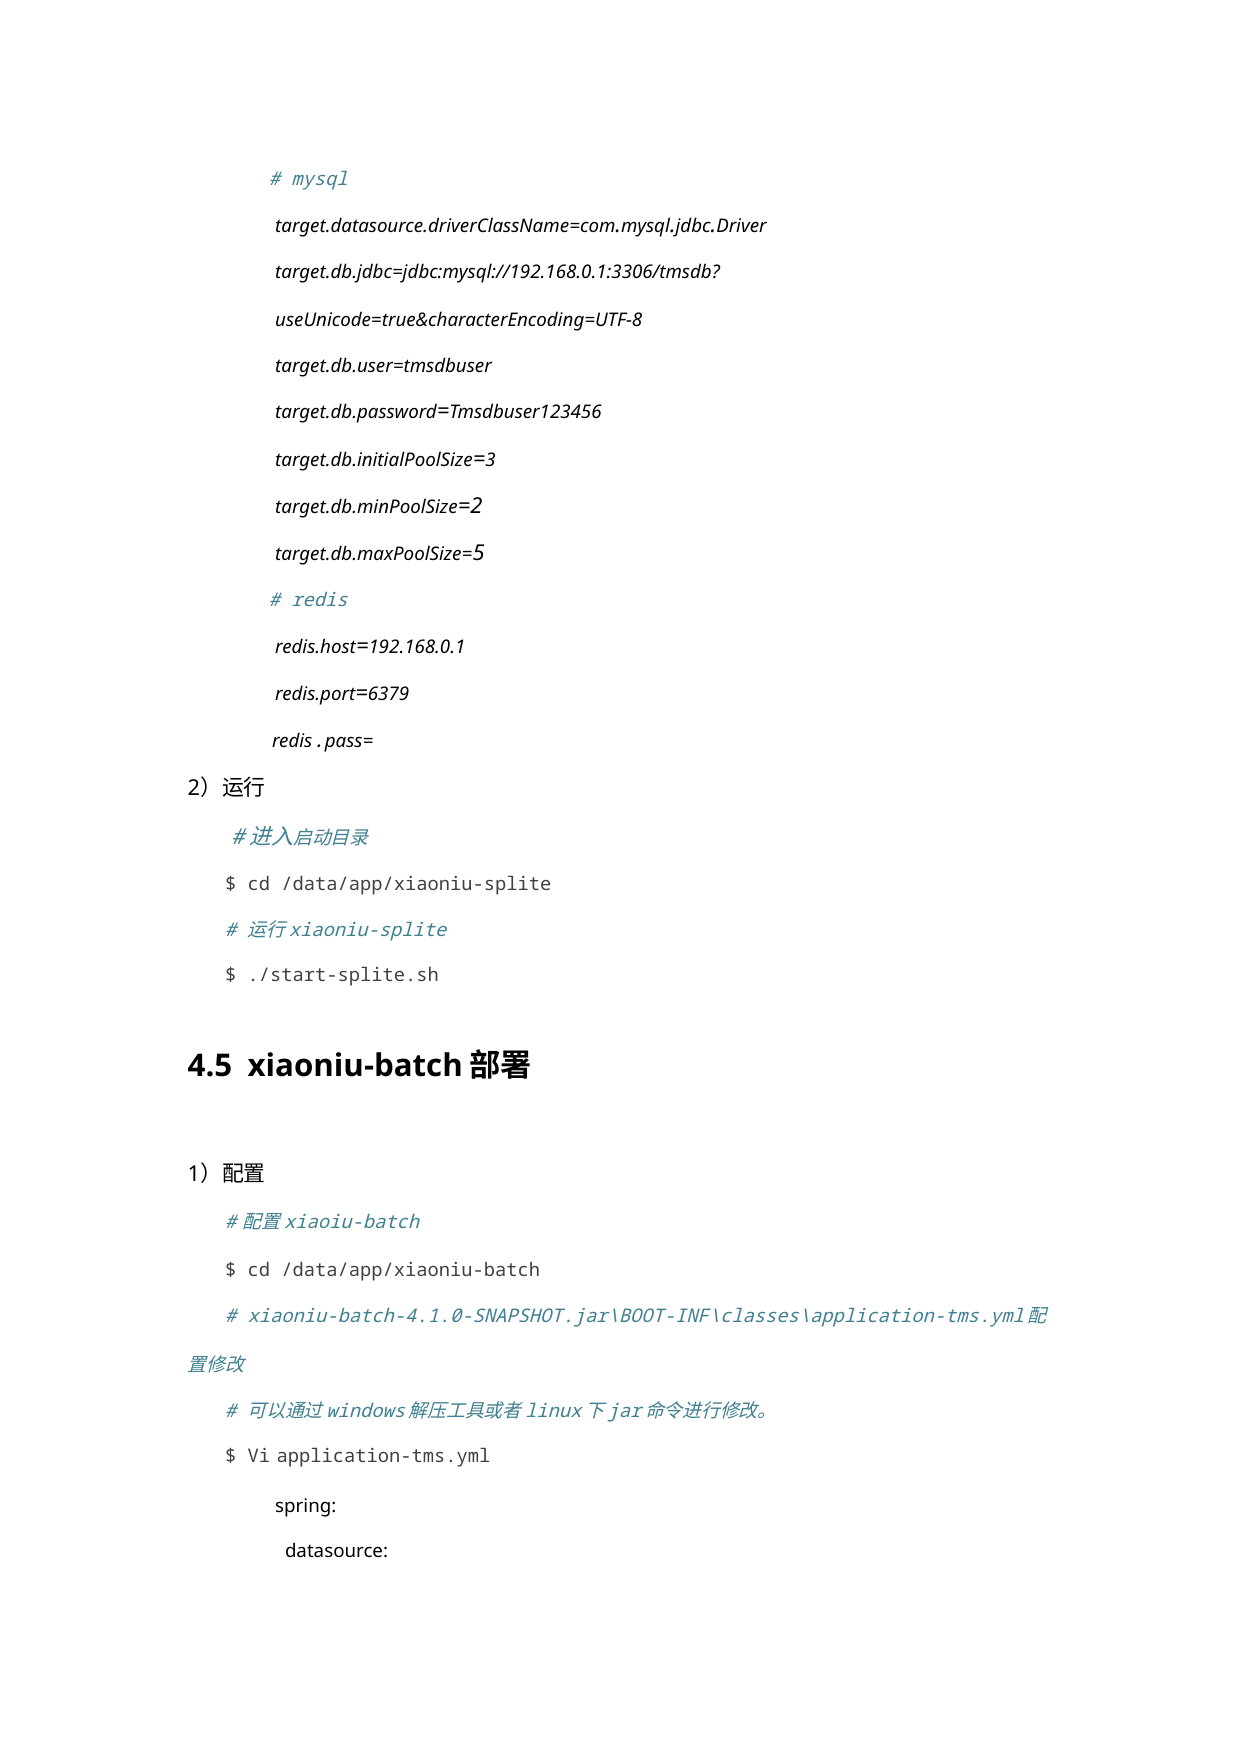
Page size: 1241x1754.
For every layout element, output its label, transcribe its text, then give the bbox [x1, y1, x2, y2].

text # 运行xiaoniu-splite [187, 912, 1053, 944]
text $ Vi application-tms.yml [187, 1439, 1053, 1472]
text target.db.initialPoolSize=3 [275, 441, 1053, 474]
text # xiaoniu-batch-4.1.0-SNAPSHOT.jar\BOOT-INF\classes\application-tms.yml配置修改 [187, 1298, 1053, 1380]
text $ ./start-splite.sh [187, 958, 1053, 990]
text # 配置xiaoiu-batch [187, 1204, 1053, 1236]
text redis.pass= [187, 723, 1053, 756]
text target.datasource.driverClassName=com.mysql.jdbc.Driver [275, 207, 1053, 240]
text target.db.minPoolSize=2 [275, 488, 1053, 521]
text target.db.jdbc=jdbc:mysql://192.168.0.1:3306/tmsdb?useUnicode=true&characterEncoding=UTF-8 [275, 254, 1053, 336]
text spring: [275, 1489, 1053, 1521]
text # 可以通过windows解压工具或者linux下jar命令进行修改。 [187, 1393, 1053, 1426]
text target.db.password=Tmsdbuser123456 [275, 394, 1053, 426]
text redis.host=192.168.0.1 [275, 628, 1053, 661]
text 1）配置 [187, 1155, 1053, 1188]
text # redis [231, 583, 1053, 616]
text redis.port=6379 [275, 676, 1053, 708]
text target.db.user=tmsdbuser [275, 348, 1053, 381]
text 2）运行 [187, 770, 1053, 802]
subtitle xiaoniu-batch部署 [187, 1030, 1053, 1095]
text # mysql [231, 162, 1053, 194]
text $ cd /data/app/xiaoniu-batch [187, 1253, 1053, 1286]
text # 进入启动目录 [187, 818, 1053, 851]
text target.db.maxPoolSize=5 [275, 536, 1053, 568]
text datasource: [275, 1534, 1053, 1566]
text $ cd /data/app/xiaoniu-splite [187, 867, 1053, 899]
